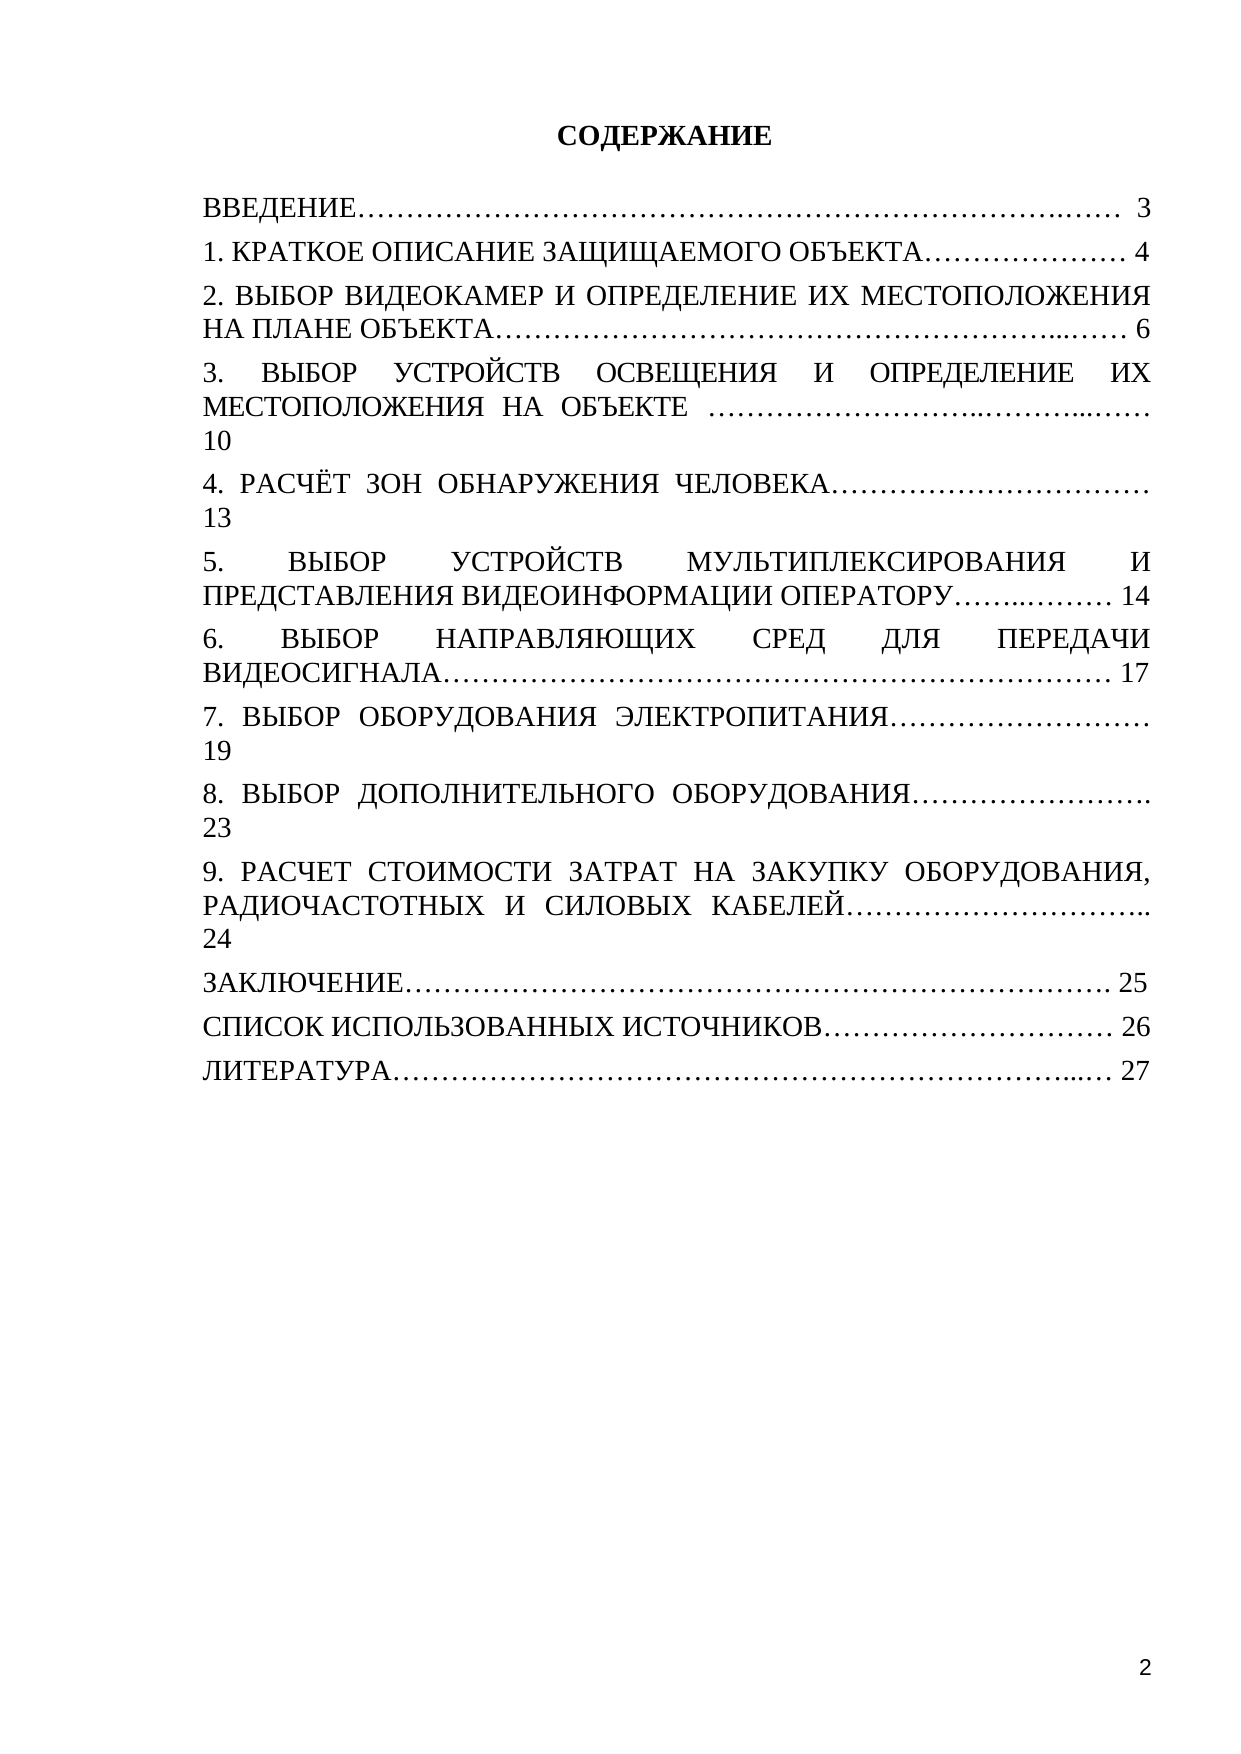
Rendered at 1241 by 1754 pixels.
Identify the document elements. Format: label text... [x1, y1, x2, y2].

text СПИСОК ИСПОЛЬЗОВАННЫХ ИСТОЧНИКОВ………………………… 26 [202, 1009, 1152, 1043]
text 3. ВЫБОР УСТРОЙСТВ ОСВЕЩЕНИЯ И ОПРЕДЕЛЕНИЕ ИХ МЕСТОПОЛОЖЕНИЯ НА ОБЪЕКТЕ ………………………..………...…… 10 [202, 356, 1152, 456]
text СОДЕРЖАНИЕ [177, 118, 1152, 152]
text ВВЕДЕНИЕ……………………………………………………………….…… 3 [202, 190, 1152, 224]
text ЗАКЛЮЧЕНИЕ………………………………………………………………. 25 [202, 965, 1152, 999]
text 8. ВЫБОР ДОПОЛНИТЕЛЬНОГО ОБОРУДОВАНИЯ……………………. 23 [202, 777, 1152, 844]
text 2. ВЫБОР ВИДЕОКАМЕР И ОПРЕДЕЛЕНИЕ ИХ МЕСТОПОЛОЖЕНИЯ НА ПЛАНЕ ОБЪЕКТА…………………………………………………...…… 6 [202, 278, 1152, 345]
text 6. ВЫБОР НАПРАВЛЯЮЩИХ СРЕД ДЛЯ ПЕРЕДАЧИ ВИДЕОСИГНАЛА…………………………………………………………… 17 [202, 622, 1152, 689]
text 7. ВЫБОР ОБОРУДОВАНИЯ ЭЛЕКТРОПИТАНИЯ……………………… 19 [202, 699, 1152, 766]
text 9. РАСЧЕТ СТОИМОСТИ ЗАТРАТ НА ЗАКУПКУ ОБОРУДОВАНИЯ, РАДИОЧАСТОТНЫХ И СИЛОВЫХ КАБЕЛЕЙ………………………….. 24 [202, 854, 1152, 955]
text ЛИТЕРАТУРА……………………………………………………………...… 27 [202, 1053, 1152, 1087]
text 4. РАСЧЁТ ЗОН ОБНАРУЖЕНИЯ ЧЕЛОВЕКА…………………………… 13 [202, 467, 1152, 534]
text 1. КРАТКОЕ ОПИСАНИЕ ЗАЩИЩАЕМОГО ОБЪЕКТА………………… 4 [202, 234, 1152, 268]
text 5. ВЫБОР УСТРОЙСТВ МУЛЬТИПЛЕКСИРОВАНИЯ И ПРЕДСТАВЛЕНИЯ ВИДЕОИНФОРМАЦИИ ОПЕРАТОРУ……..……… 14 [202, 544, 1152, 611]
